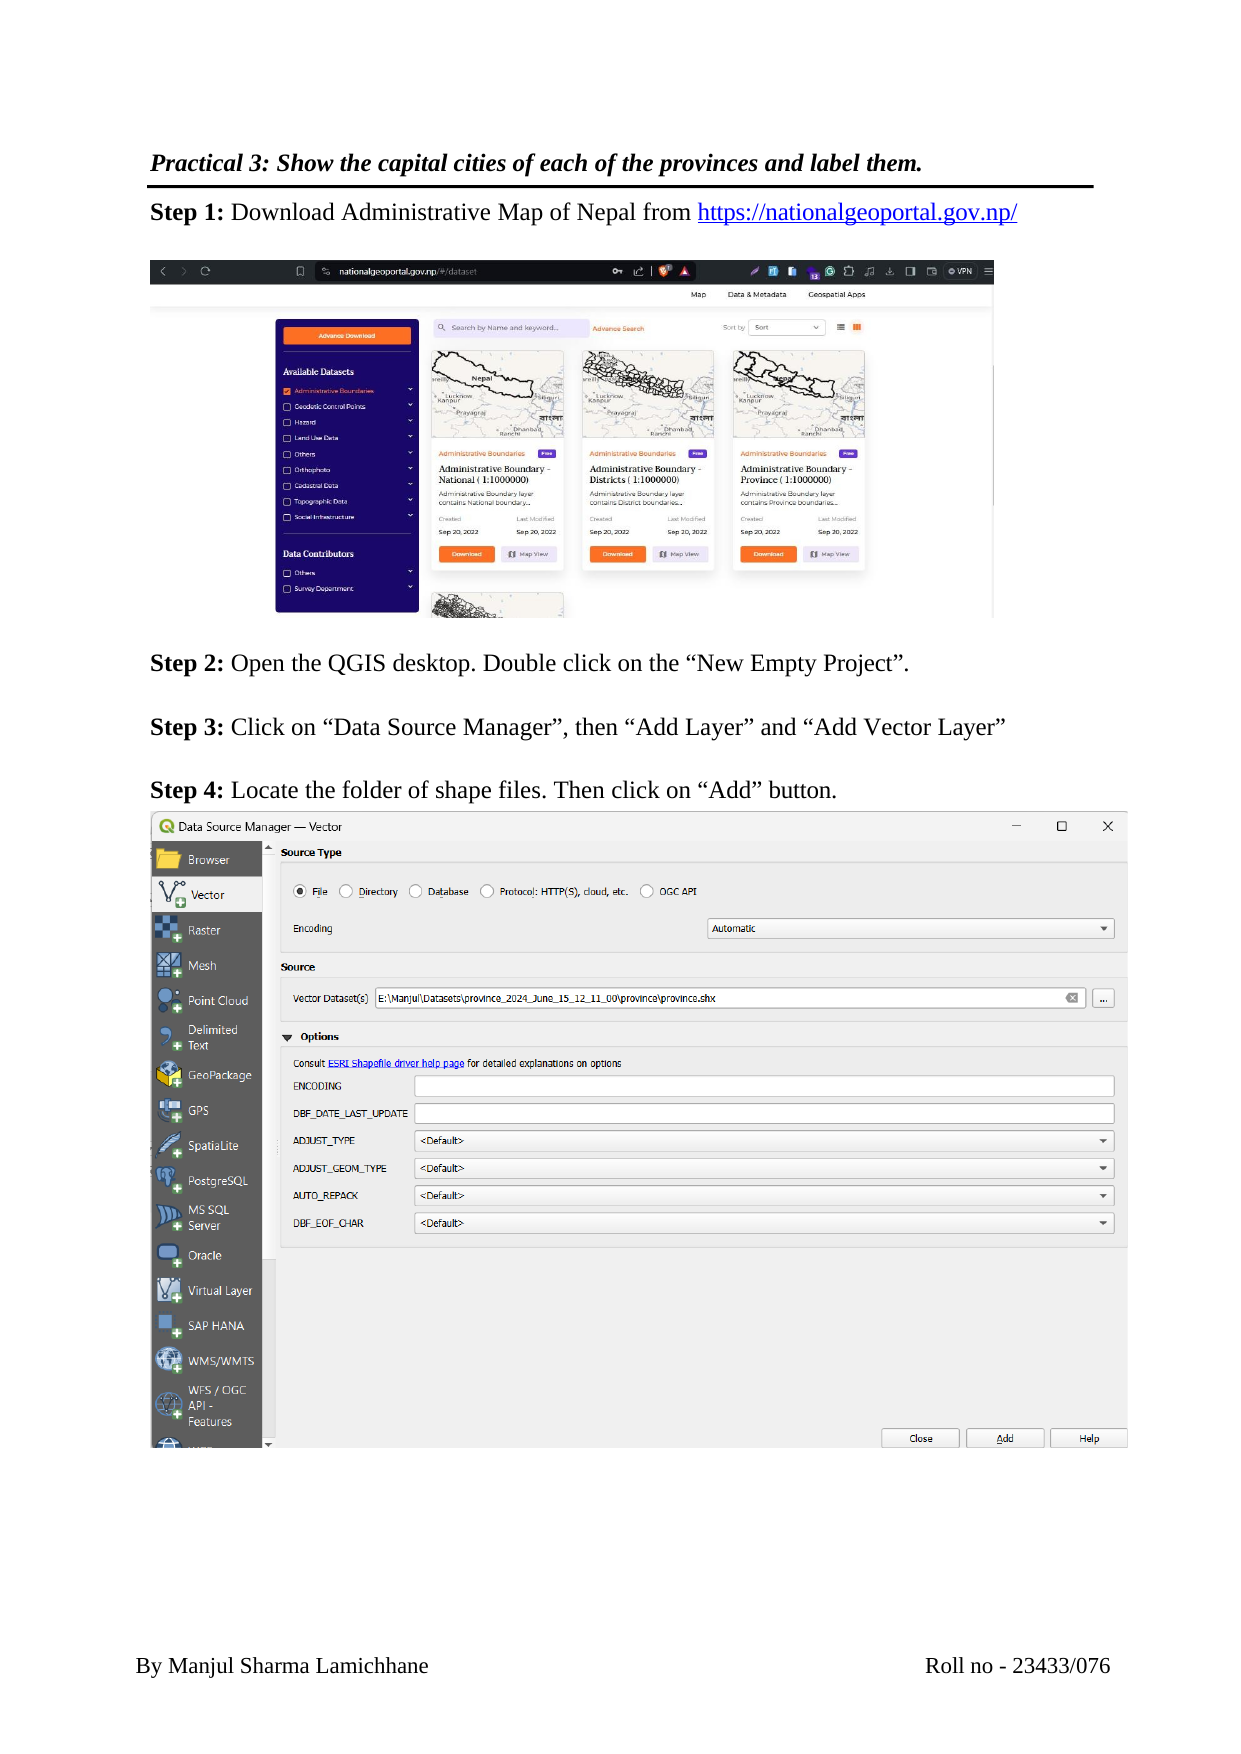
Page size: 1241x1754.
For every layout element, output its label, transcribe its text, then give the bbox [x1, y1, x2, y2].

text Practical 3: Show the capital cities of each of the provinces and label them. [150, 148, 1215, 177]
text Step 4: Locate the folder of shape files. Then click on “Add” button. [150, 775, 1215, 803]
text Step 1: Download Administrative Map of Nepal from https://nationalgeoportal.gov.np/ [150, 197, 1215, 226]
picture [150, 260, 994, 618]
text Step 3: Click on “Data Source Manager”, then “Add Layer” and “Add Vector Layer” [150, 712, 1215, 740]
text Step 2: Open the QGIS desktop. Double click on the “New Empty Project”. [150, 648, 1215, 677]
picture [150, 811, 1128, 1448]
